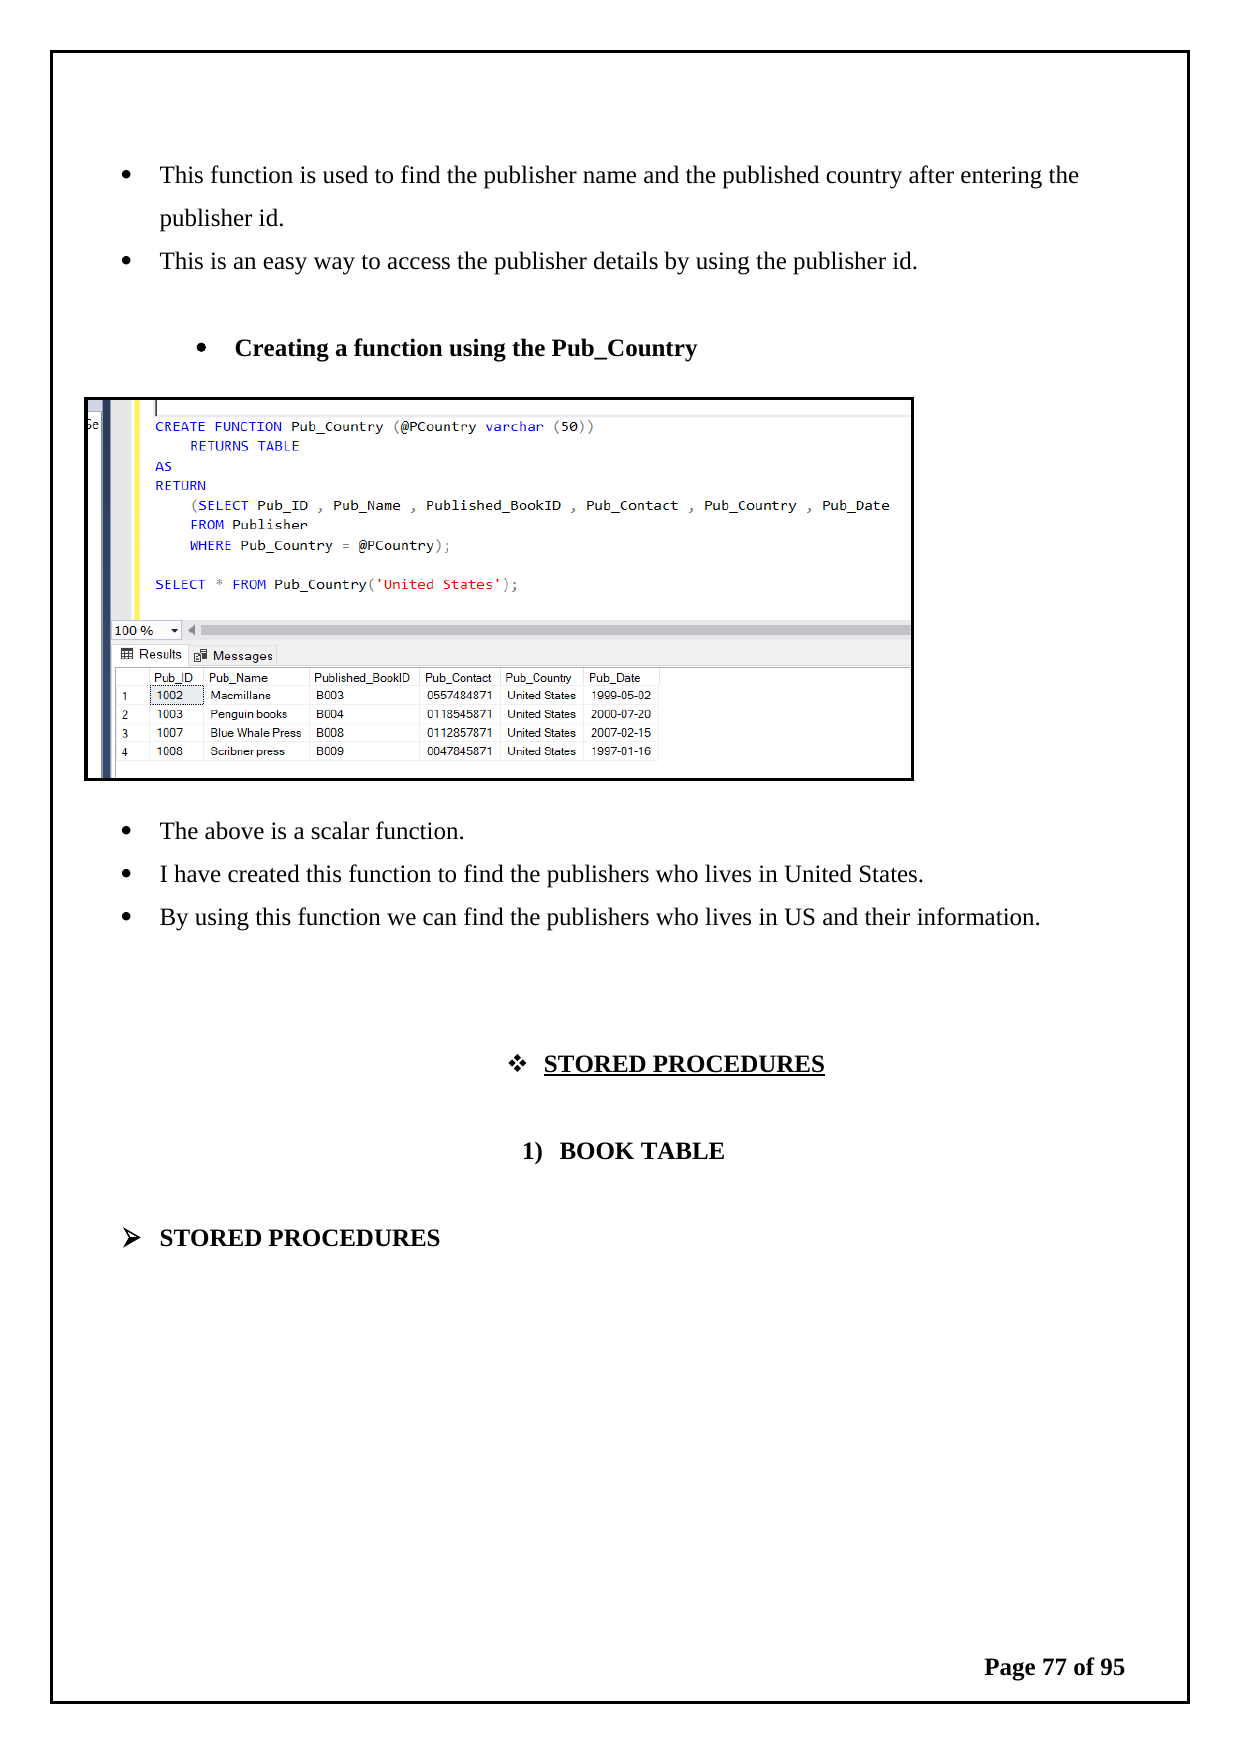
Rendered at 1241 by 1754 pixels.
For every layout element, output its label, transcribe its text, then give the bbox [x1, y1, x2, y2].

list STORED PROCEDURES [122, 1223, 1125, 1252]
list This function is used to find the publisher name and the published country after entering the publisher id. [122, 160, 1125, 232]
picture [88, 400, 911, 778]
list By using this function we can find the publishers who lives in US and their information. [122, 902, 1125, 931]
list I have created this function to find the publishers who lives in United States. [122, 859, 1125, 888]
list The above is a scalar function. [122, 816, 1125, 845]
subtitle STORED PROCEDURES [206, 1049, 1125, 1078]
subtitle BOOK TABLE [122, 1136, 1125, 1165]
list This is an easy way to access the publisher details by using the publisher id. [122, 246, 1125, 275]
list Creating a function using the Pub_Country [197, 333, 1125, 361]
